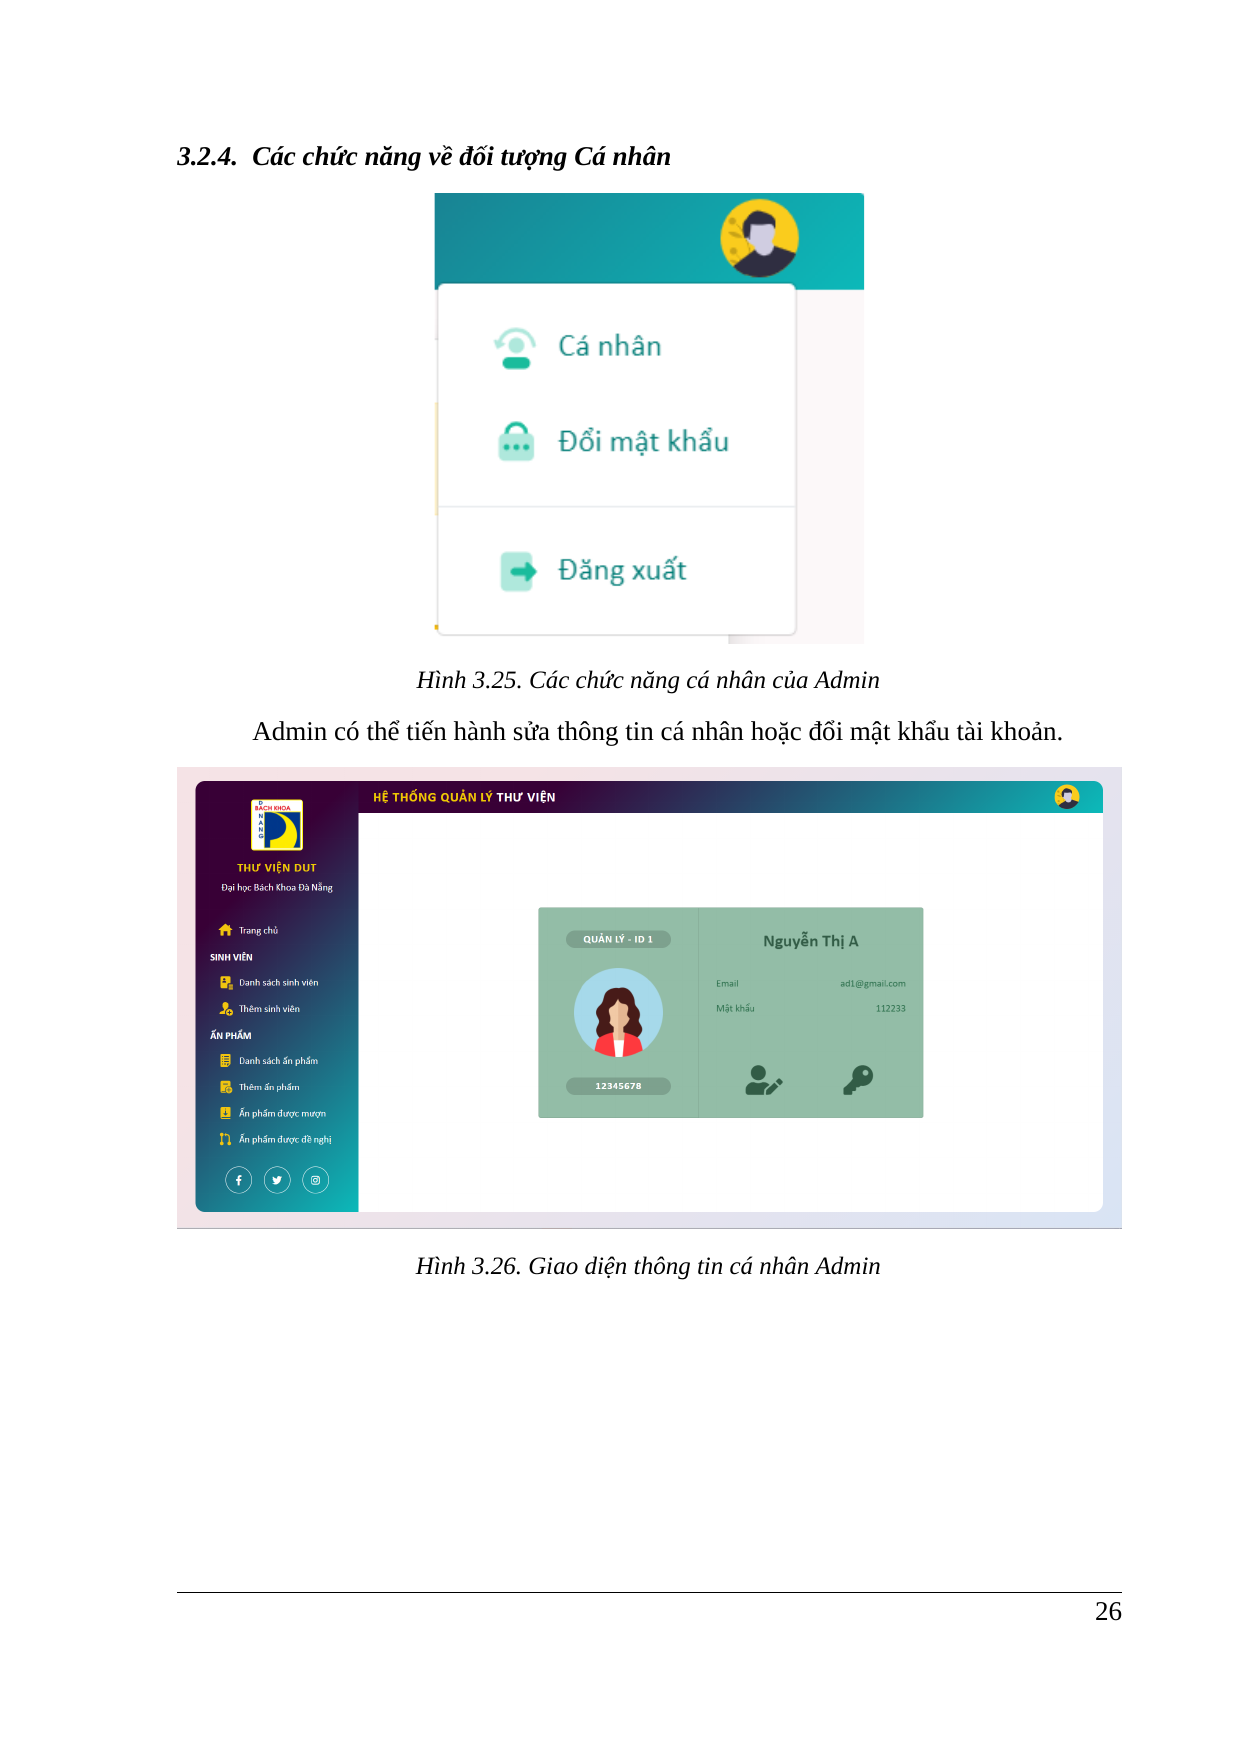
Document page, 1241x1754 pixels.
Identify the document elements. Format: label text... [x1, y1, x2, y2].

subtitle Các chức năng về đối tượng Cá nhân [177, 140, 1122, 172]
picture [177, 767, 1122, 1229]
text Admin có thể tiến hành sửa thông tin cá nhân hoặc đổi mật khẩu tài khoản. [177, 715, 1122, 746]
picture [434, 193, 865, 644]
text Hình 3.26. Giao diện thông tin cá nhân Admin [177, 1251, 1122, 1279]
text Hình 3.25. Các chức năng cá nhân của Admin [177, 665, 1122, 694]
